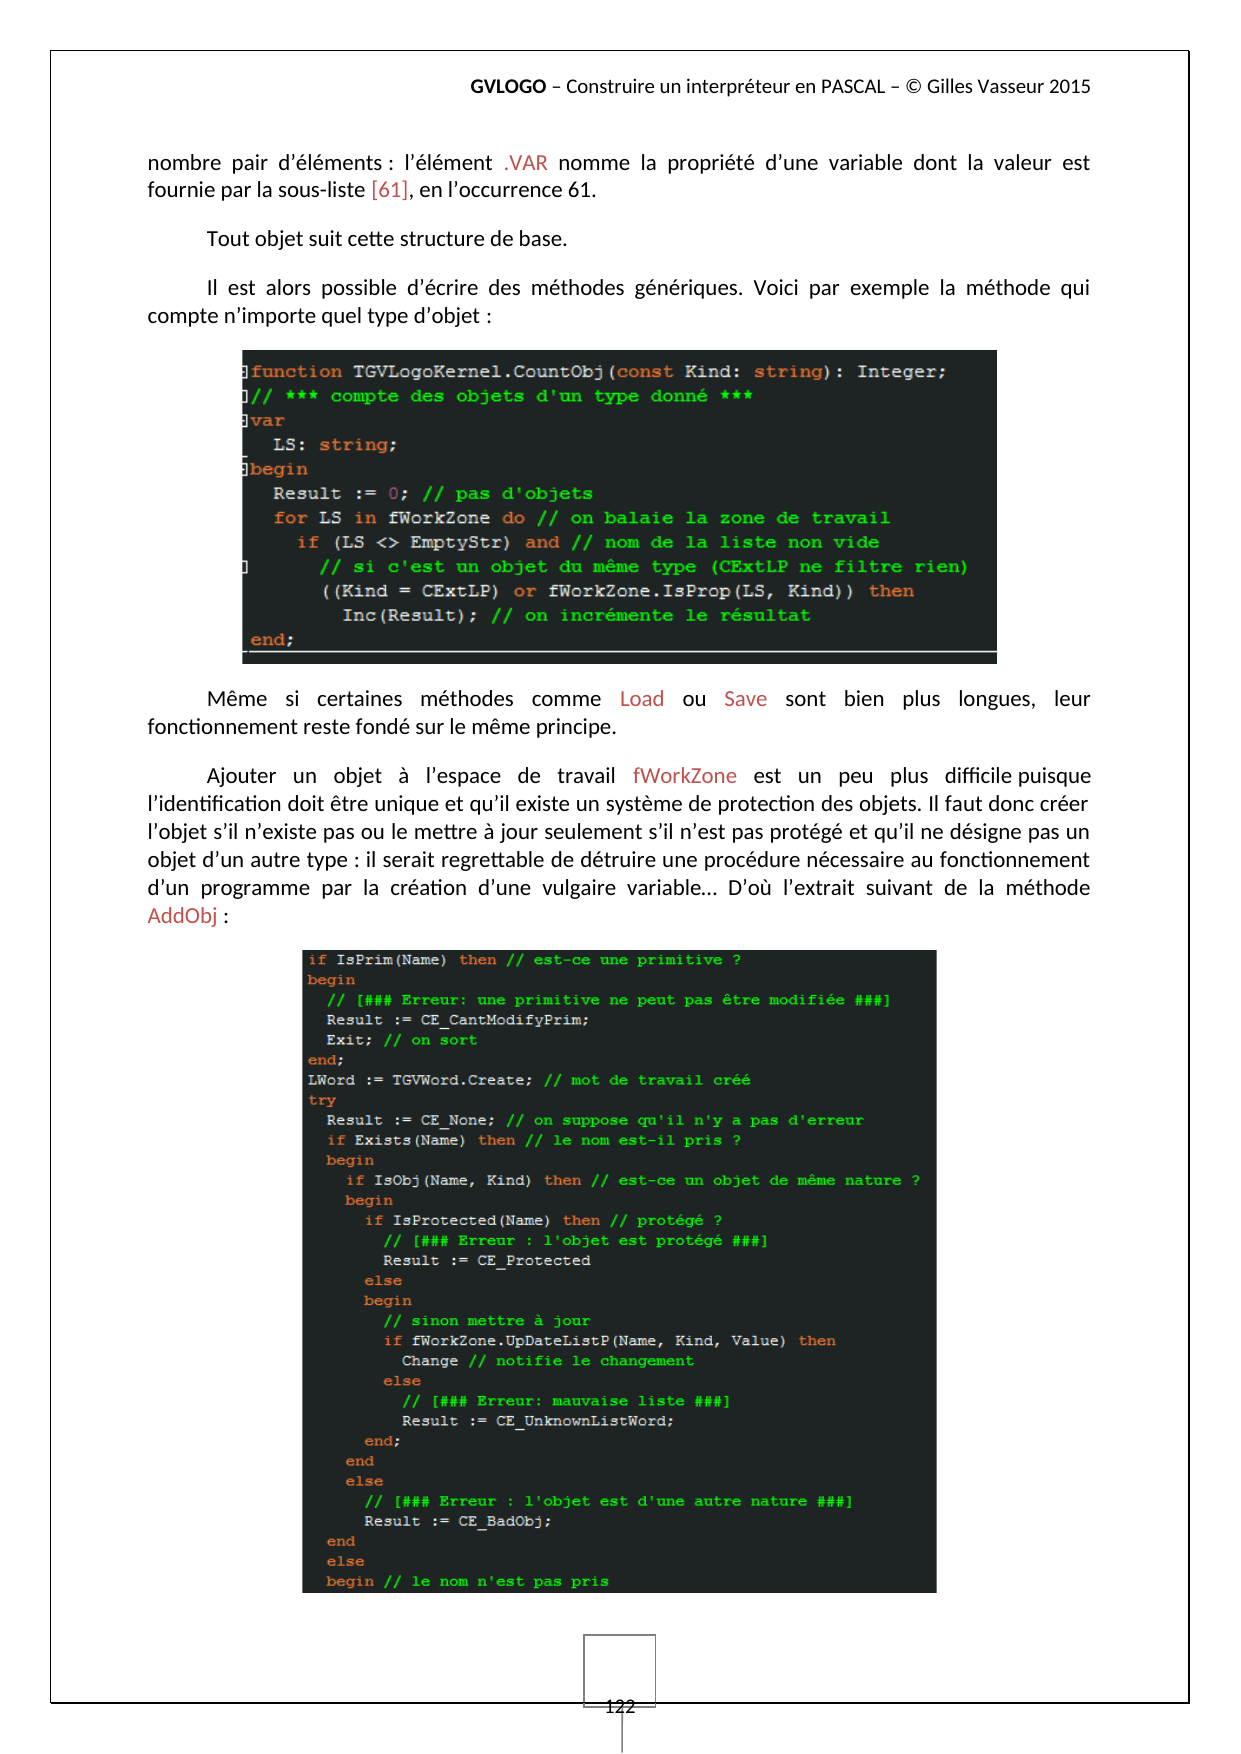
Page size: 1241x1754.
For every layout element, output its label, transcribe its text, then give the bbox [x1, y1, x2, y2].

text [147, 148, 1092, 204]
picture [242, 350, 997, 664]
text Ajouter un objet à l’espace de travail fWorkZone est un peu plus difficile puisque l’identification doit être unique et qu’il existe un système de protection des objets. Il faut donc créer l’objet s’il n’existe pas ou le mettre à jour seulement s’il n’est pas protégé et qu’il ne désigne pas un objet d’un autre type : il serait regrettable de détruire une procédure nécessaire au fonctionnement d’un programme par la création d’une vulgaire variable… D’où l’extrait suivant de la méthode AddObj : [147, 761, 1092, 929]
picture [302, 950, 937, 1593]
text Tout objet suit cette structure de base. [147, 224, 1092, 252]
text Il est alors possible d’écrire des méthodes génériques. Voici par exemple la méthode qui compte n’importe quel type d’objet : [147, 273, 1092, 329]
text Même si certaines méthodes comme Load ou Save sont bien plus longues, leur fonctionnement reste fondé sur le même principe. [147, 684, 1092, 740]
